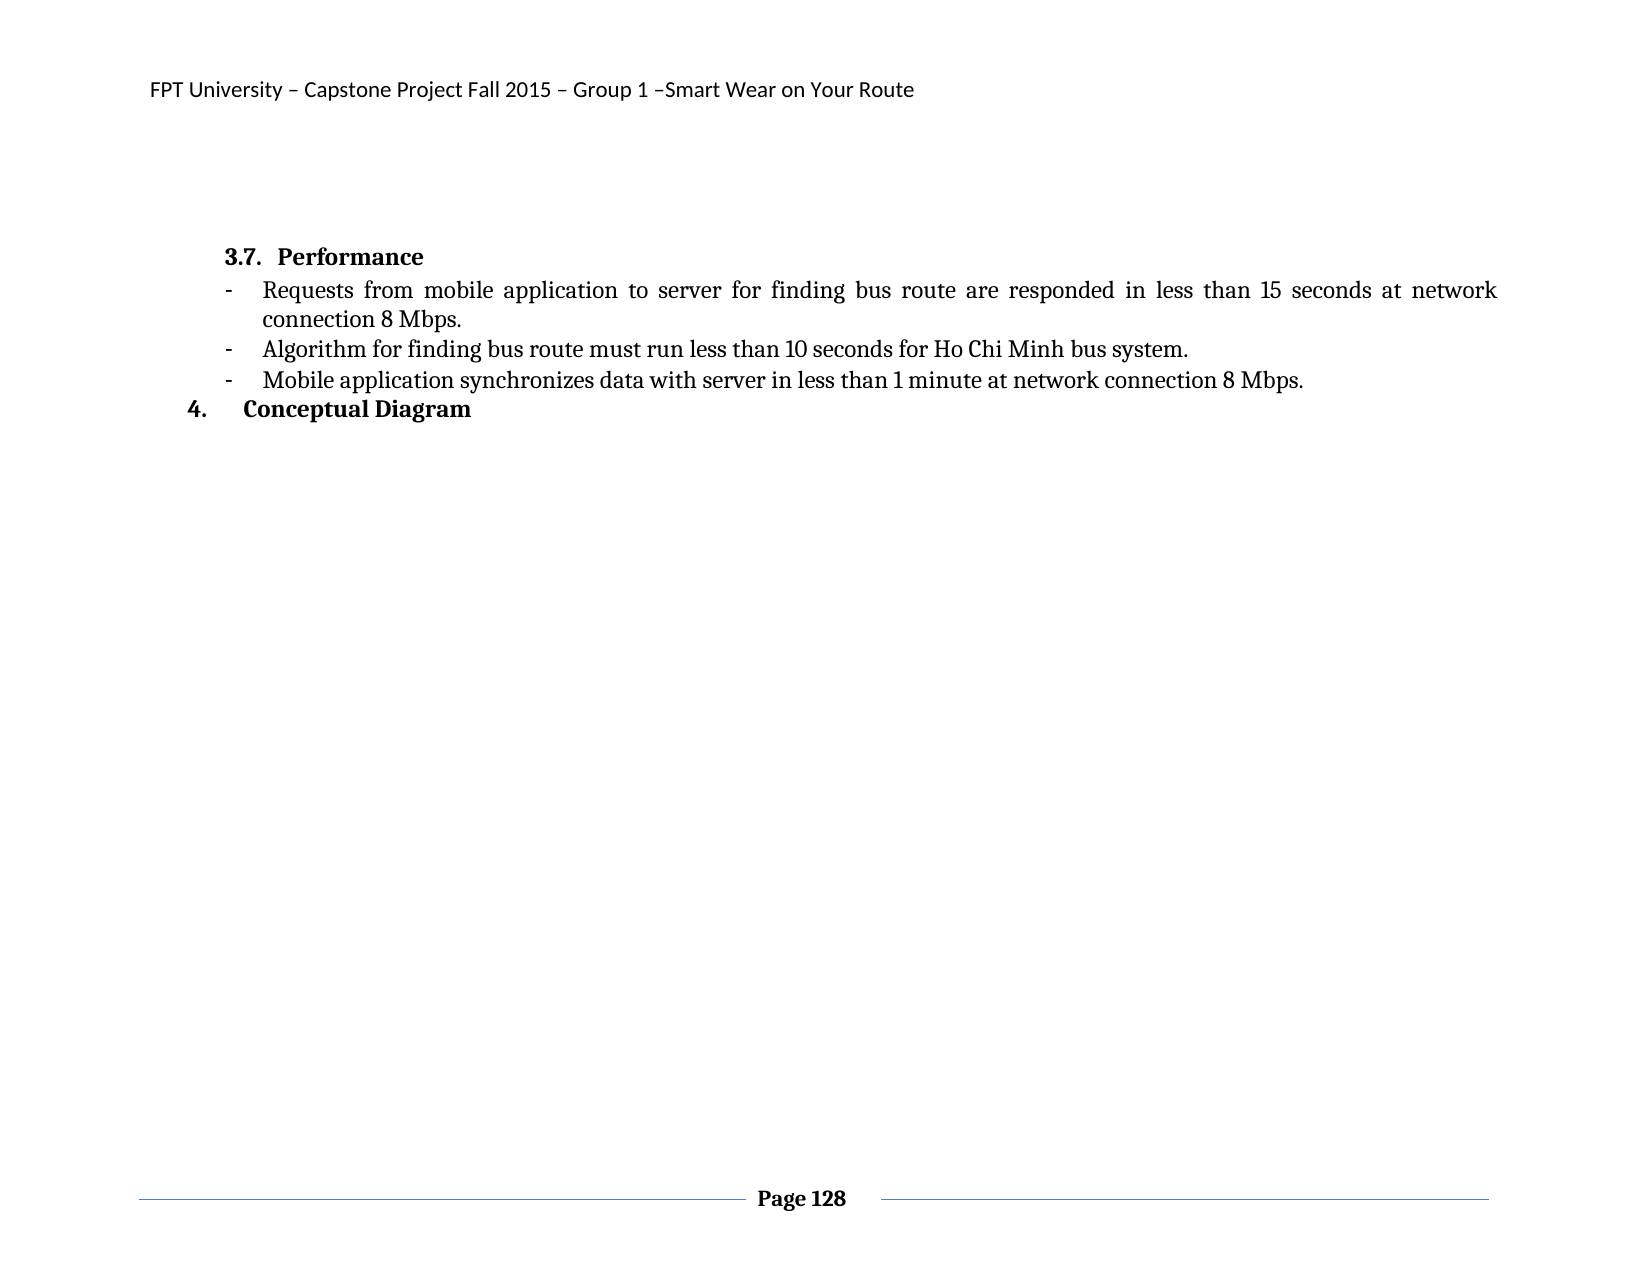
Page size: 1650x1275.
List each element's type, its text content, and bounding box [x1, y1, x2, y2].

list Requests from mobile application to server for finding bus route are responded in less than 15 seconds at network connection 8 Mbps. [225, 274, 1500, 333]
subtitle Performance [225, 243, 1500, 272]
subtitle Conceptual Diagram [187, 394, 1500, 423]
list Mobile application synchronizes data with server in less than 1 minute at network connection 8 Mbps. [225, 364, 1500, 394]
list Algorithm for finding bus route must run less than 10 seconds for Ho Chi Minh bus system. [225, 333, 1500, 364]
